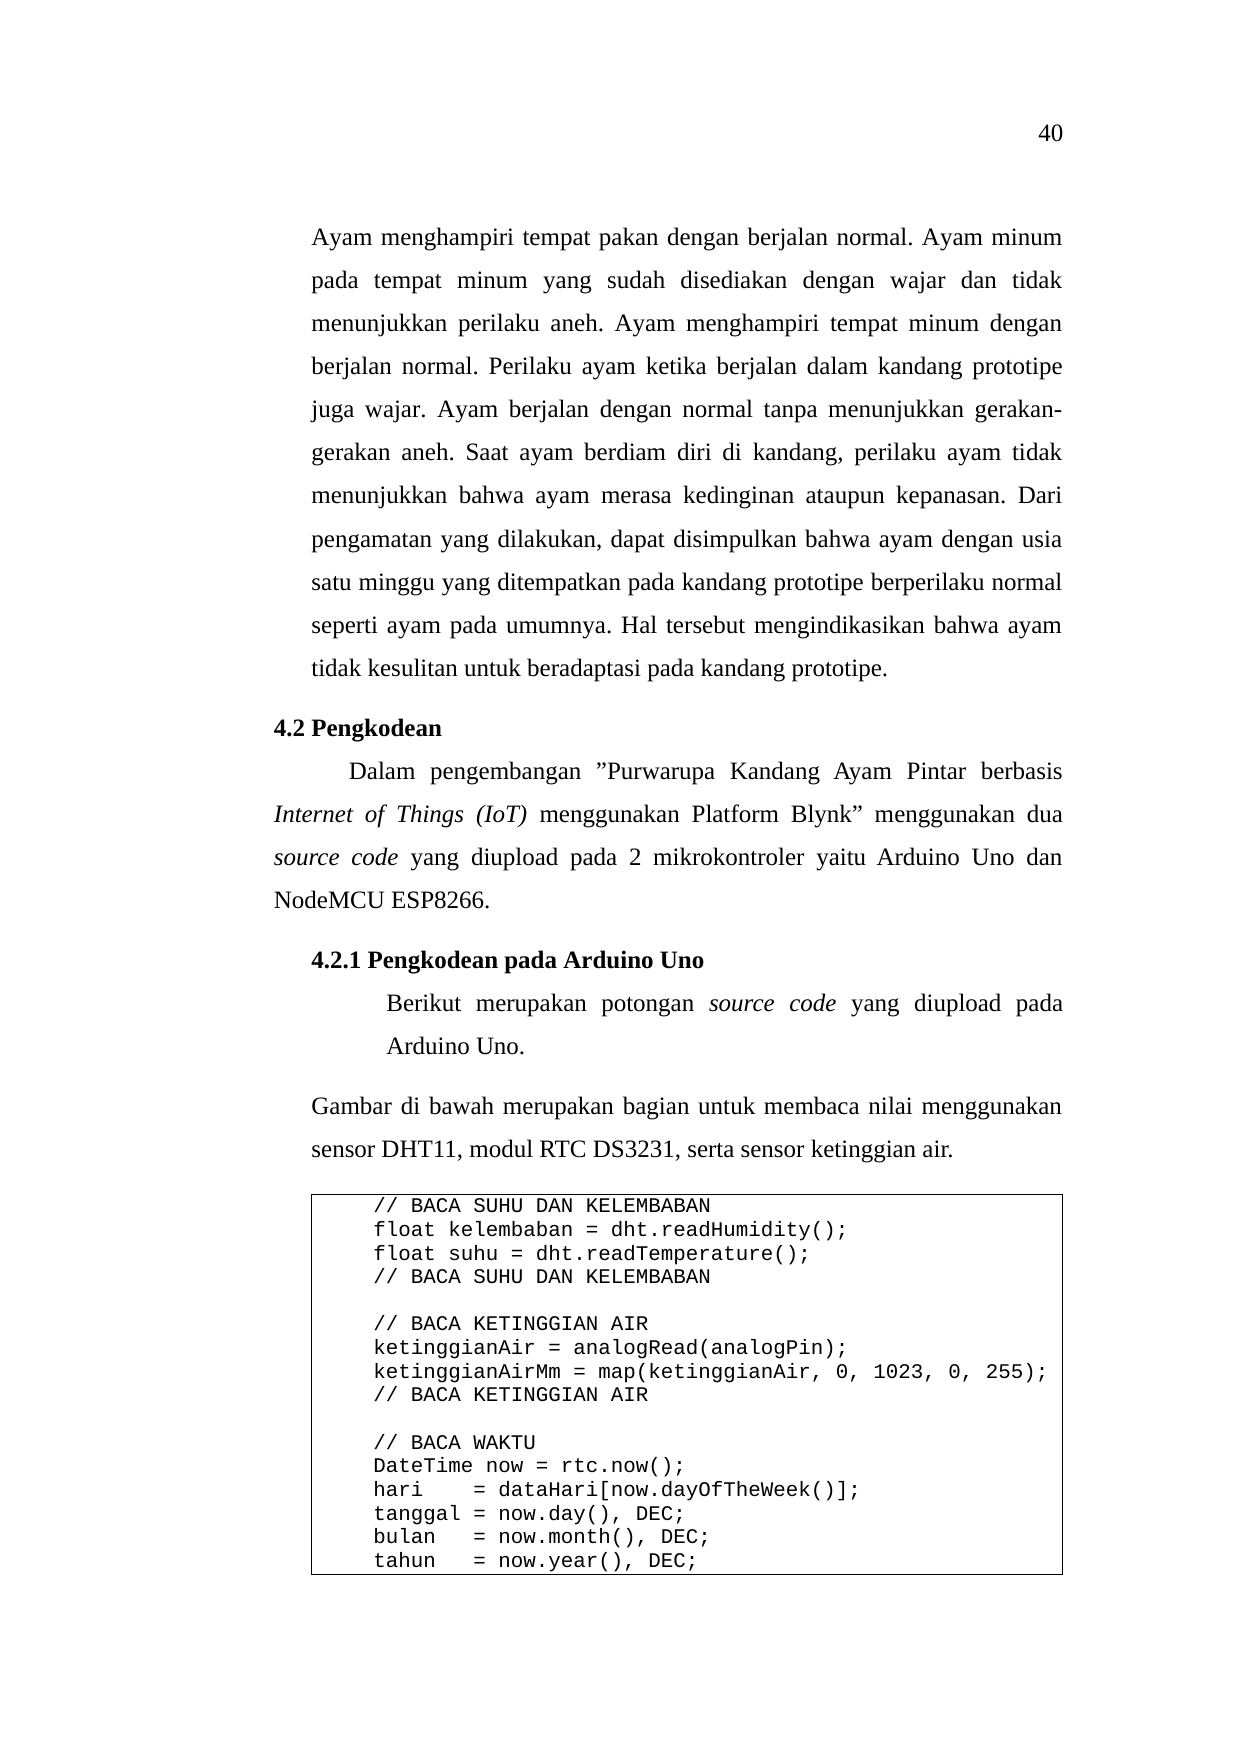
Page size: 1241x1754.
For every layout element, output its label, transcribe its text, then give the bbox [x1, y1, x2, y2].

subtitle Pengkodean [274, 713, 1063, 742]
text Gambar di bawah merupakan bagian untuk membaca nilai menggunakan sensor DHT11, modul RTC DS3231, serta sensor ketinggian air. [311, 1091, 1063, 1163]
subtitle Pengkodean pada Arduino Uno [311, 945, 1063, 974]
list Berikut merupakan potongan source code yang diupload pada Arduino Uno. [386, 988, 1063, 1060]
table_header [312, 1195, 1062, 1573]
text Dalam pengembangan ”Purwarupa Kandang Ayam Pintar berbasis Internet of Things (IoT) menggunakan Platform Blynk” menggunakan dua source code yang diupload pada 2 mikrokontroler yaitu Arduino Uno dan NodeMCU ESP8266. [274, 756, 1063, 914]
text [311, 222, 1063, 682]
